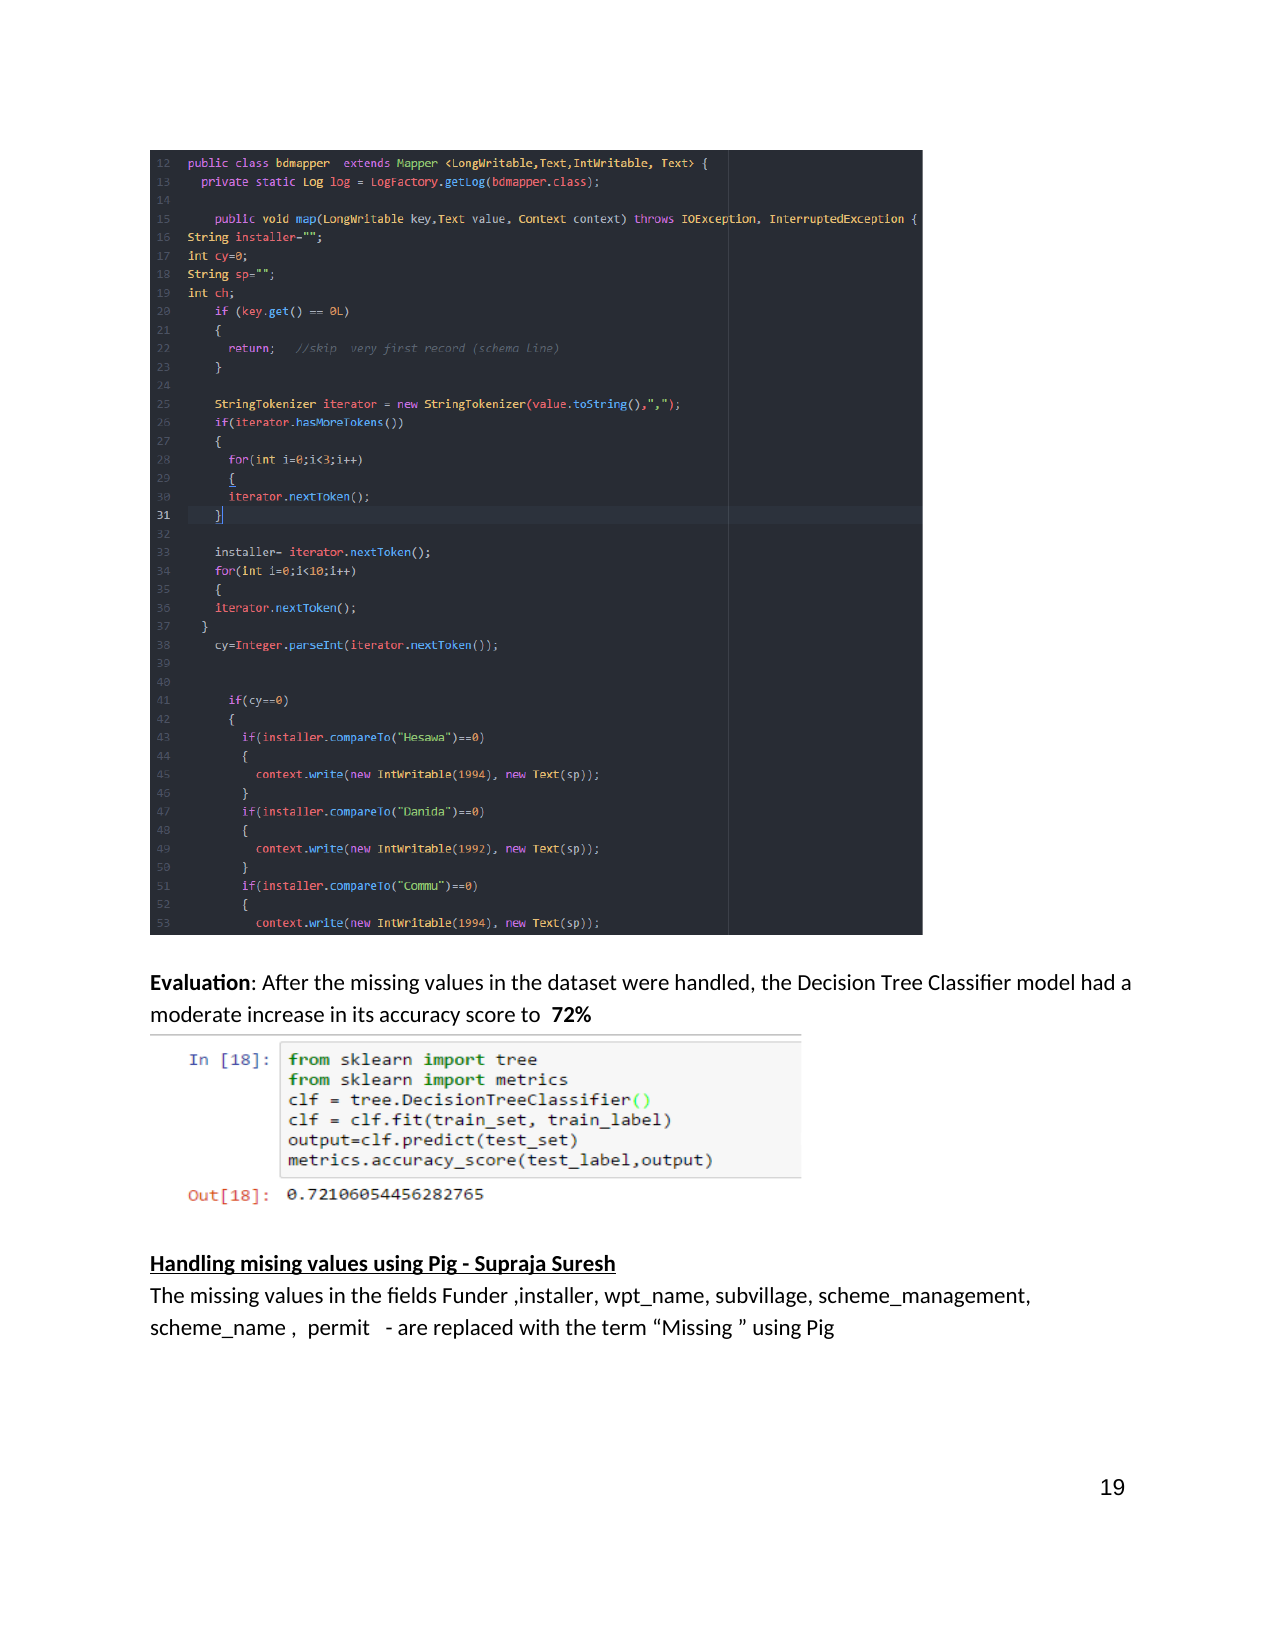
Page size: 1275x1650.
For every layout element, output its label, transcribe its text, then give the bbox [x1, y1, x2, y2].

text Evaluation: After the missing values in the dataset were handled, the Decision Tree Classifier model had a moderate increase in its accuracy score to 72% [150, 968, 1134, 1029]
picture [150, 150, 923, 935]
picture [150, 1032, 802, 1215]
text Handling mising values using Pig - Supraja Suresh [150, 1249, 1134, 1277]
text The missing values in the fields Funder ,installer, wpt_name, subvillage, scheme_management, scheme_name , permit - are replaced with the term “Missing ” using Pig [150, 1281, 1134, 1341]
